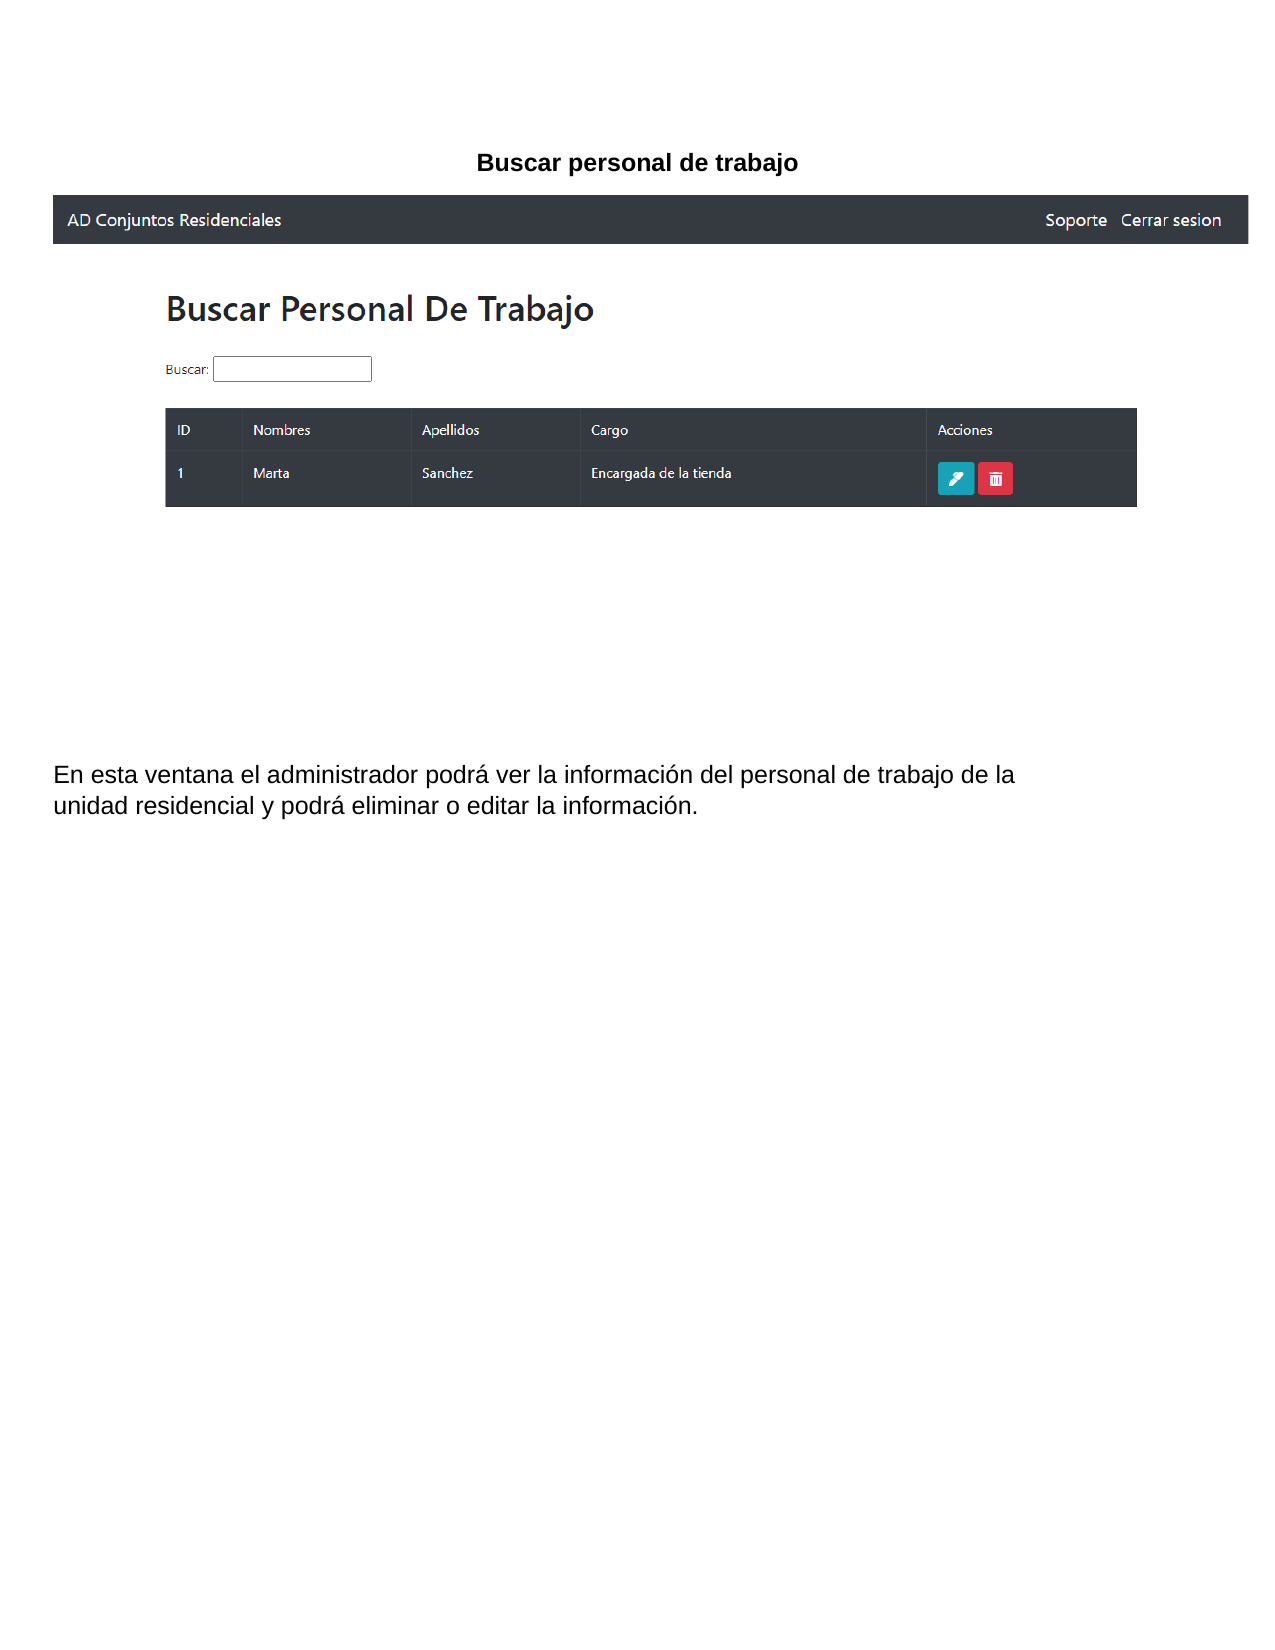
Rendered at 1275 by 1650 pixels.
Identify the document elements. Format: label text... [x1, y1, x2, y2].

picture [53, 195, 1249, 742]
text En esta ventana el administrador podrá ver la información del personal de trabajo de la unidad residencial y podrá eliminar o editar la información. [53, 760, 1098, 820]
text Buscar personal de trabajo [177, 148, 1098, 176]
